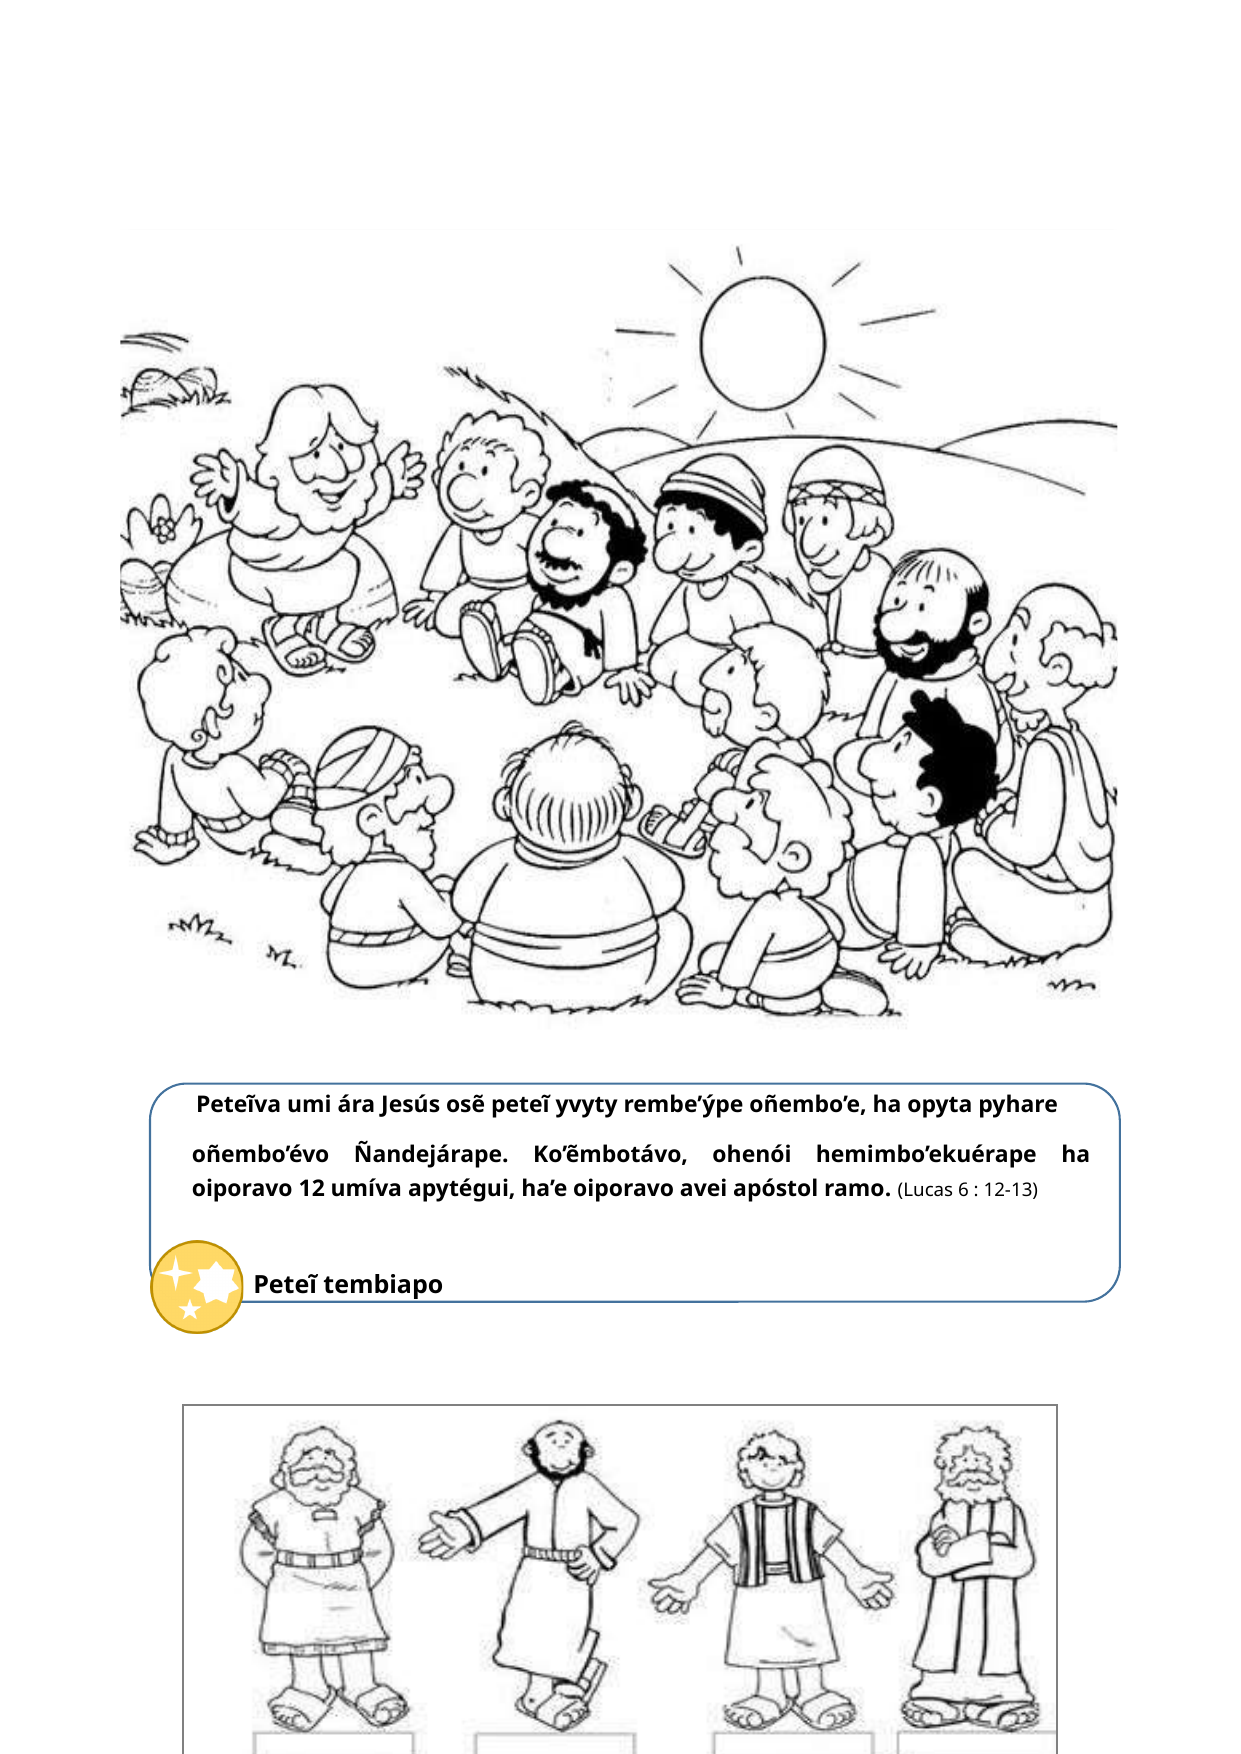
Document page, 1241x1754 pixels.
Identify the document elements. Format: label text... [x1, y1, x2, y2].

text Peteĩva umi ára Jesús osẽ peteĩ yvyty rembe’ýpe oñembo’e, ha opyta pyhare [152, 1088, 1090, 1119]
text oñembo’évo Ñandejárape. Ko’ẽmbotávo, ohenói hemimbo’ekuérape ha oiporavo 12 umíva apytégui, ha’e oiporavo avei apóstol ramo. (Lucas 6 : 12-13) [192, 1138, 1090, 1203]
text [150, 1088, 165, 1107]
text Peteĩ tembiapo [244, 1266, 1090, 1300]
picture [120, 229, 1118, 1038]
picture [150, 1240, 244, 1334]
picture [184, 1406, 1056, 1754]
